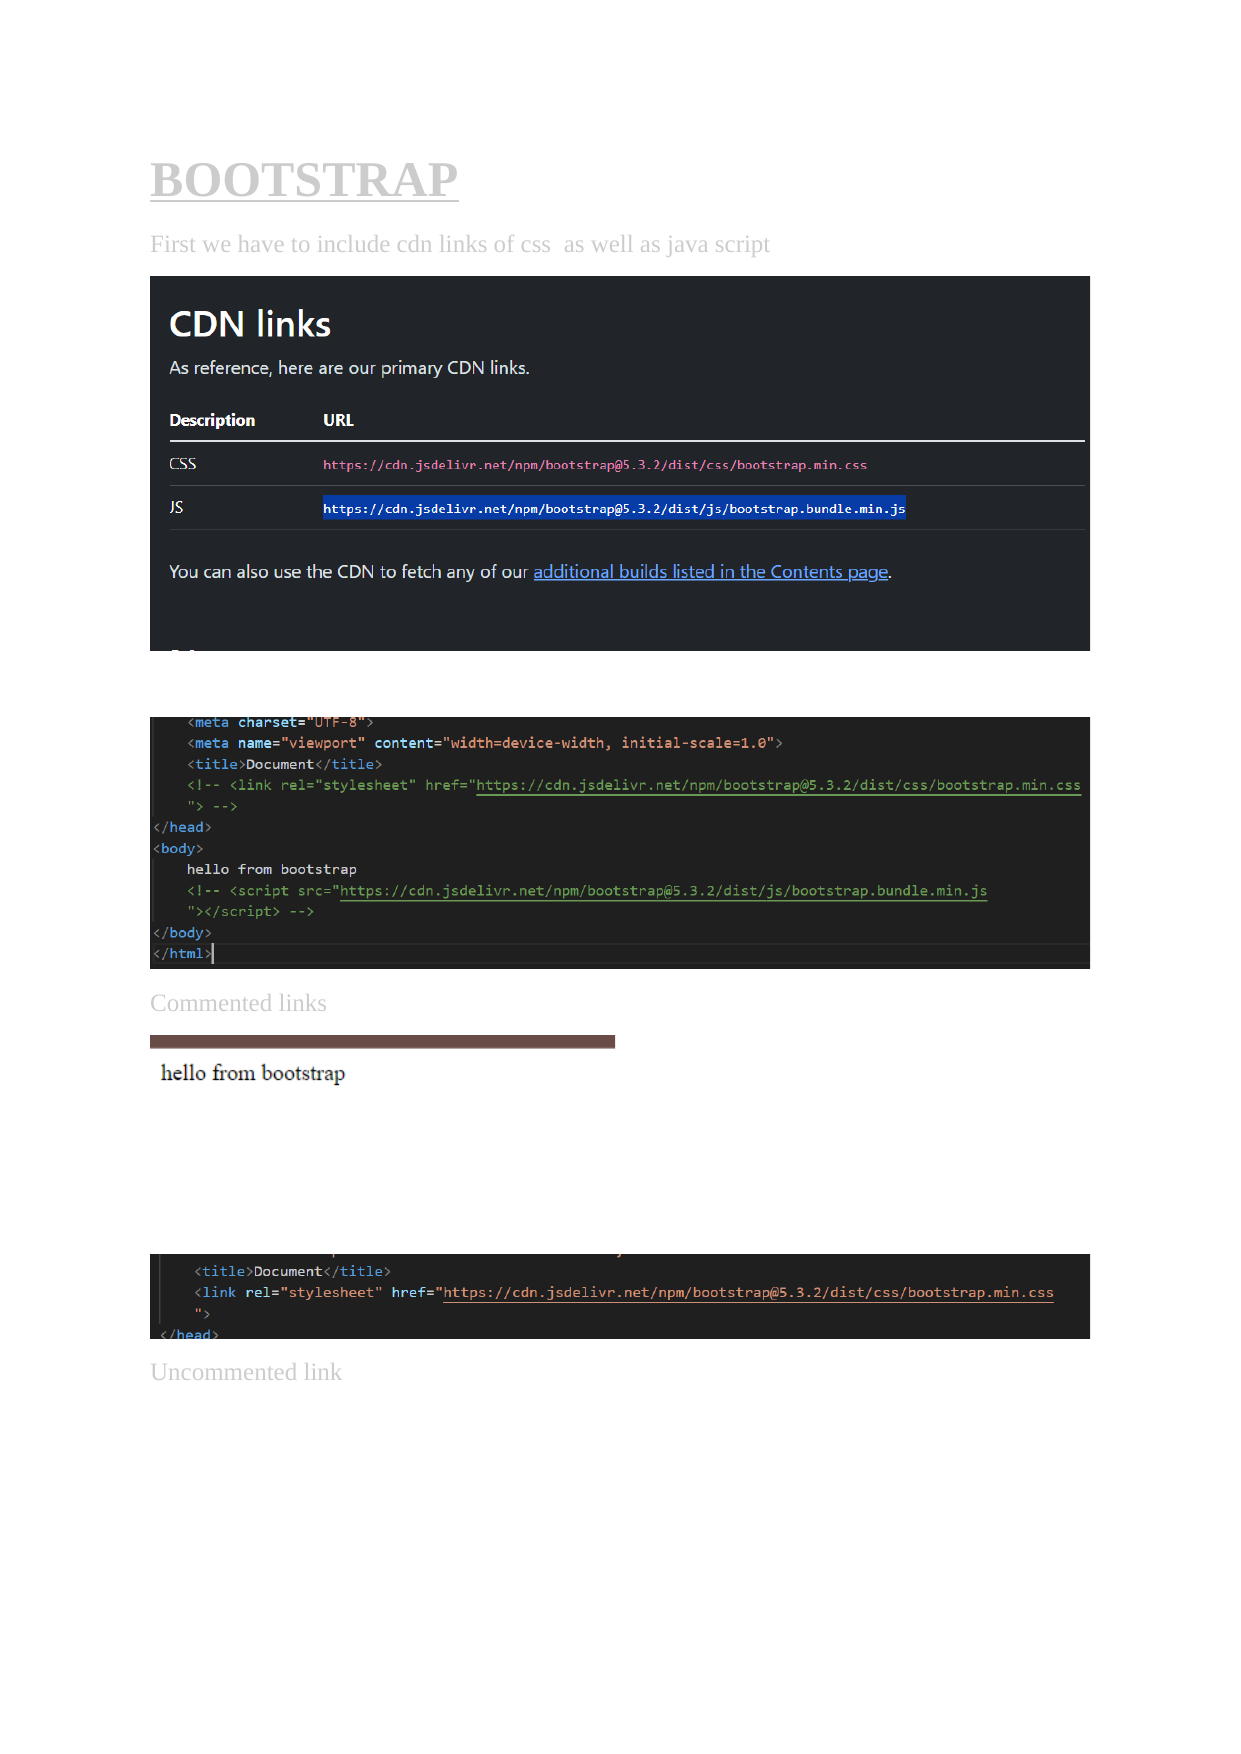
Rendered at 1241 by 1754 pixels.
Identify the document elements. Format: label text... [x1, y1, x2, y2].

picture [150, 1035, 615, 1236]
picture [150, 276, 1091, 651]
text Uncommented link [150, 1357, 1090, 1386]
text Commented links [150, 988, 1090, 1017]
picture [150, 717, 1091, 969]
text BOOTSTRAP [150, 150, 1090, 207]
text First we have to include cdn links of css as well as java script [150, 229, 1090, 257]
picture [150, 1254, 1091, 1339]
